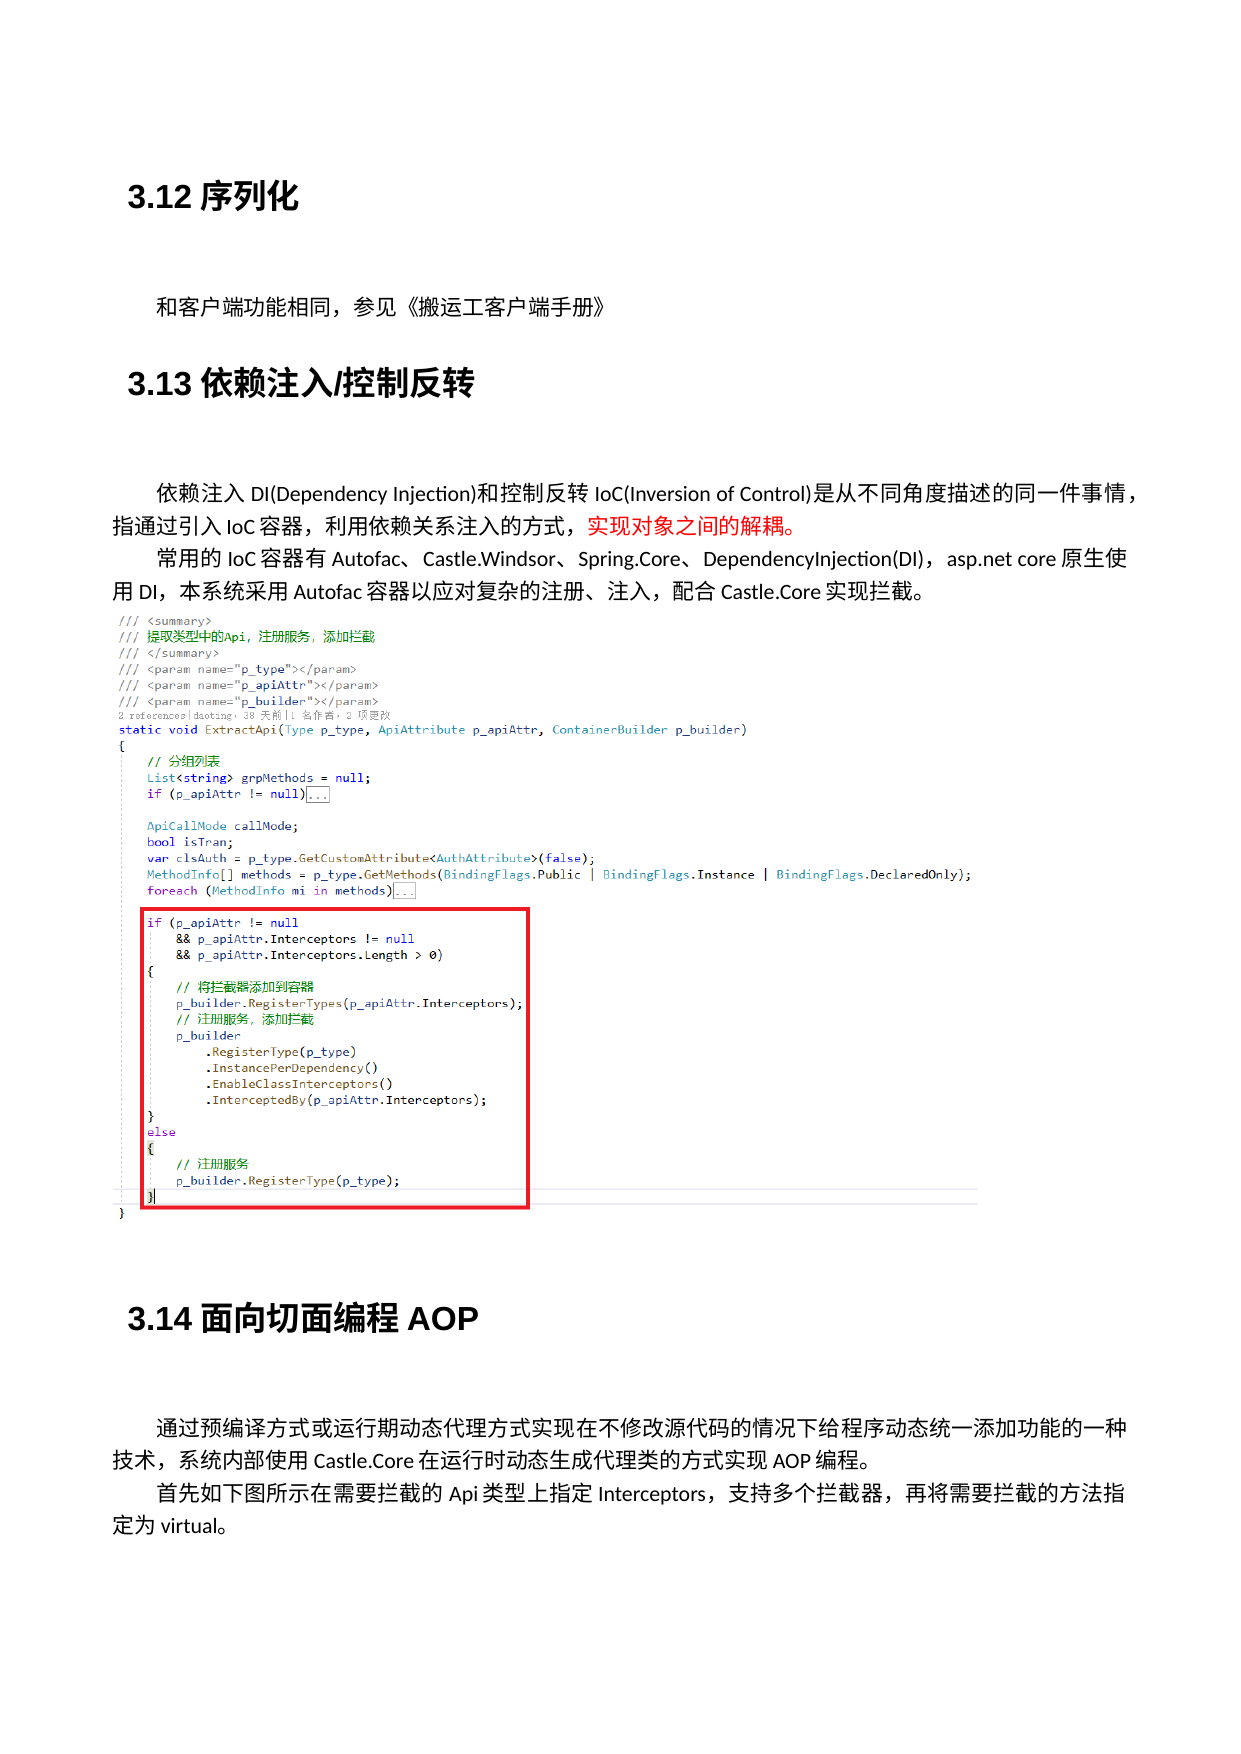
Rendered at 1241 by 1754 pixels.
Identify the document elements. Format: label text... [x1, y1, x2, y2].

text 常用的IoC容器有Autofac、Castle.Windsor、Spring.Core、DependencyInjection(DI)，asp.net core原生使用DI，本系统采用Autofac容器以应对复杂的注册、注入，配合Castle.Core实现拦截。 [112, 541, 1128, 606]
subtitle 面向切面编程AOP [127, 1283, 1128, 1348]
text 首先如下图所示在需要拦截的Api类型上指定Interceptors，支持多个拦截器，再将需要拦截的方法指定为virtual。 [112, 1475, 1128, 1540]
subtitle 依赖注入/控制反转 [127, 349, 1128, 414]
picture [112, 606, 978, 1226]
text 依赖注入DI(Dependency Injection)和控制反转IoC(Inversion of Control)是从不同角度描述的同一件事情，指通过引入IoC容器，利用依赖关系注入的方式，实现对象之间的解耦。 [112, 476, 1128, 541]
text 和客户端功能相同，参见《搬运工客户端手册》 [112, 289, 1128, 322]
text 通过预编译方式或运行期动态代理方式实现在不修改源代码的情况下给程序动态统一添加功能的一种技术，系统内部使用Castle.Core在运行时动态生成代理类的方式实现AOP编程。 [112, 1410, 1128, 1475]
subtitle 序列化 [127, 162, 1128, 227]
